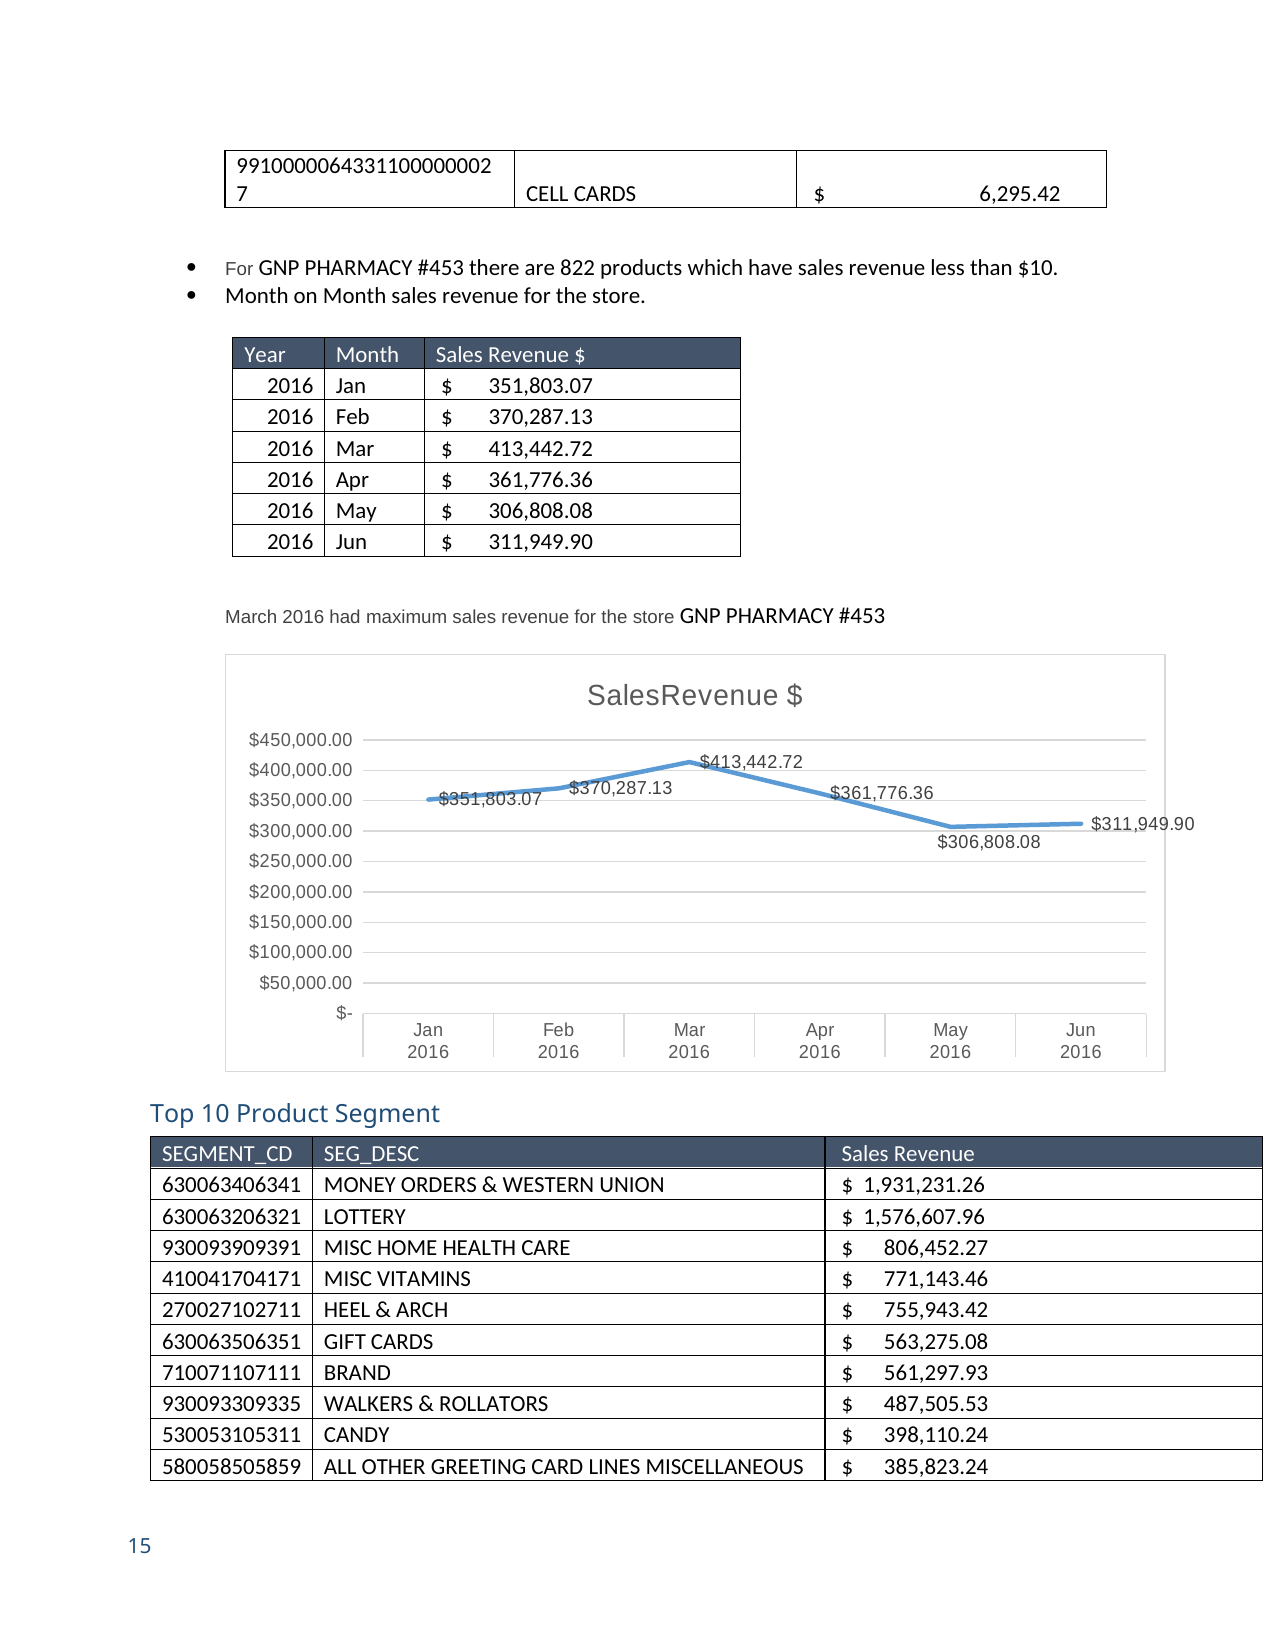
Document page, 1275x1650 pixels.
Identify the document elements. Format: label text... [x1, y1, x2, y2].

table_cell $ 413,442.72 [425, 432, 740, 462]
table_cell 930093909391 [151, 1231, 312, 1261]
table_cell WALKERS & ROLLATORS [313, 1387, 824, 1417]
table_header Month [325, 338, 424, 368]
table_cell 2016 [233, 432, 324, 462]
table_cell $ 561,297.93 [826, 1356, 1262, 1386]
table_cell $ 351,803.07 [425, 369, 740, 399]
table_cell 630063406341 [151, 1169, 312, 1199]
table_cell $ 385,823.24 [826, 1450, 1262, 1480]
table_cell LOTTERY [313, 1200, 824, 1230]
table_cell 630063206321 [151, 1200, 312, 1230]
table_header SEGMENT_CD [151, 1137, 312, 1167]
table_header Sales Revenue $ [425, 338, 740, 368]
table_cell $ 311,949.90 [425, 525, 740, 556]
table_cell ALL OTHER GREETING CARD LINES MISCELLANEOUS [313, 1450, 824, 1480]
table_cell Jan [325, 369, 424, 399]
text March 2016 had maximum sales revenue for the store GNP PHARMACY #453 [225, 601, 1125, 629]
table_cell HEEL & ARCH [313, 1294, 824, 1324]
table_cell 2016 [233, 369, 324, 399]
table_cell BRAND [313, 1356, 824, 1386]
table_cell 580058505859 [151, 1450, 312, 1480]
table_cell $ 6,295.42 [797, 151, 1106, 207]
table_cell 2016 [233, 494, 324, 524]
table_cell 930093309335 [151, 1387, 312, 1417]
table_cell GIFT CARDS [313, 1325, 824, 1355]
table_cell 630063506351 [151, 1325, 312, 1355]
table_cell $ 370,287.13 [425, 400, 740, 431]
table_cell $ 306,808.08 [425, 494, 740, 524]
table_cell 2016 [233, 400, 324, 431]
table_cell $ 755,943.42 [826, 1294, 1262, 1324]
table_header Sales Revenue [826, 1137, 1262, 1167]
table_header Year [233, 338, 324, 368]
table_cell CELL CARDS [515, 151, 796, 207]
table_cell Mar [325, 432, 424, 462]
table_cell $ 1,576,607.96 [826, 1200, 1262, 1230]
table_cell $ 771,143.46 [826, 1262, 1262, 1292]
table_cell $ 563,275.08 [826, 1325, 1262, 1355]
table_cell 2016 [233, 525, 324, 556]
table_cell $ 487,505.53 [826, 1387, 1262, 1417]
table_cell 710071107111 [151, 1356, 312, 1386]
table_cell $ 361,776.36 [425, 463, 740, 493]
table_cell MISC HOME HEALTH CARE [313, 1231, 824, 1261]
table_cell MISC VITAMINS [313, 1262, 824, 1292]
table_cell 2016 [233, 463, 324, 493]
table_cell 99100000643311000000027 [226, 151, 514, 207]
table_cell $ 806,452.27 [826, 1231, 1262, 1261]
table_cell 270027102711 [151, 1294, 312, 1324]
table_cell May [325, 494, 424, 524]
table_cell $ 398,110.24 [826, 1419, 1262, 1449]
table_cell CANDY [313, 1419, 824, 1449]
table_cell 410041704171 [151, 1262, 312, 1292]
table_cell Apr [325, 463, 424, 493]
table_cell MONEY ORDERS & WESTERN UNION [313, 1169, 824, 1199]
table_header SEG_DESC [313, 1137, 824, 1167]
list For GNP PHARMACY #453 there are 822 products which have sales revenue less than $10. [187, 253, 1125, 281]
table_cell 530053105311 [151, 1419, 312, 1449]
table_cell Feb [325, 400, 424, 431]
table_cell Jun [325, 525, 424, 556]
table_cell $ 1,931,231.26 [826, 1169, 1262, 1199]
subtitle Top 10 Product Segment [150, 1095, 1125, 1129]
list Month on Month sales revenue for the store. [187, 281, 1125, 309]
